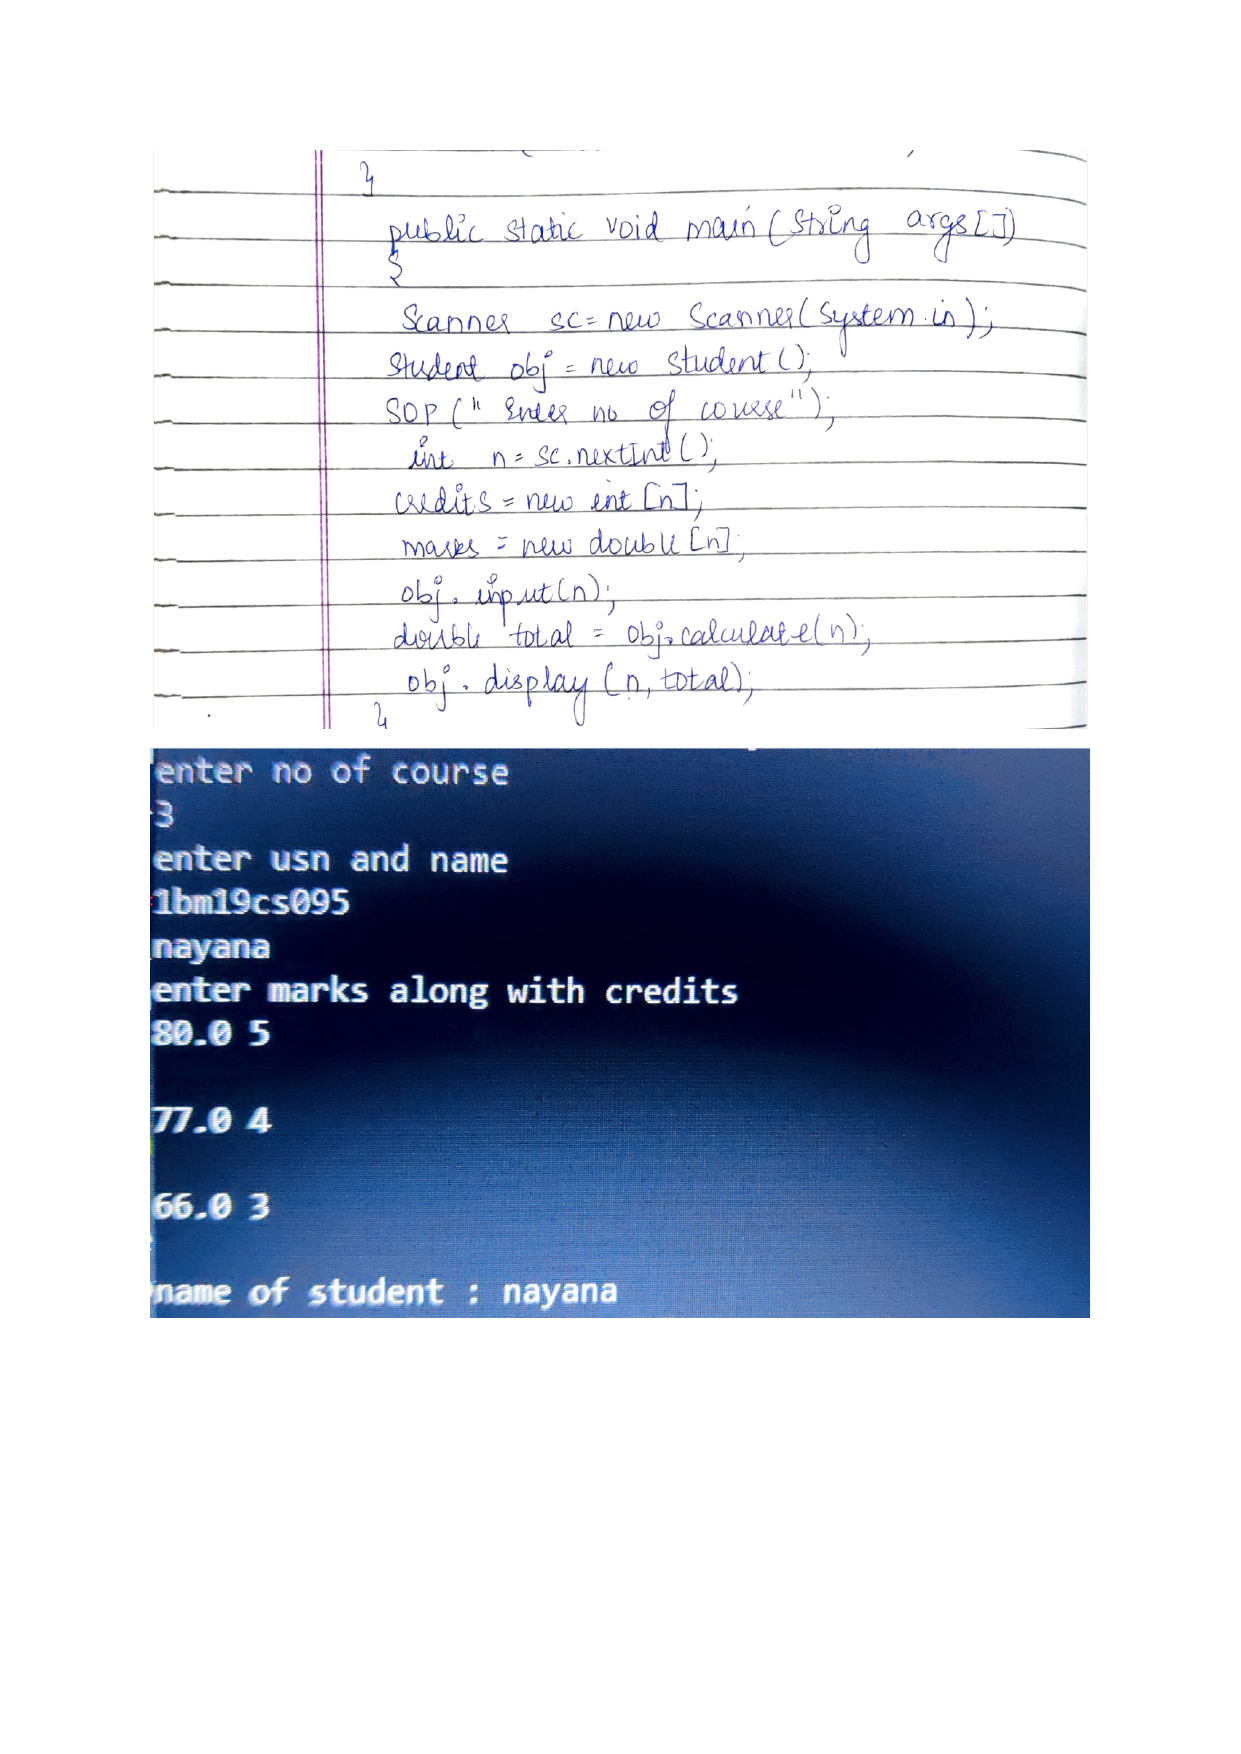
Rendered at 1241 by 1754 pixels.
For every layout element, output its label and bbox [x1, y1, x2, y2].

picture [150, 150, 1091, 729]
picture [150, 747, 1091, 1318]
